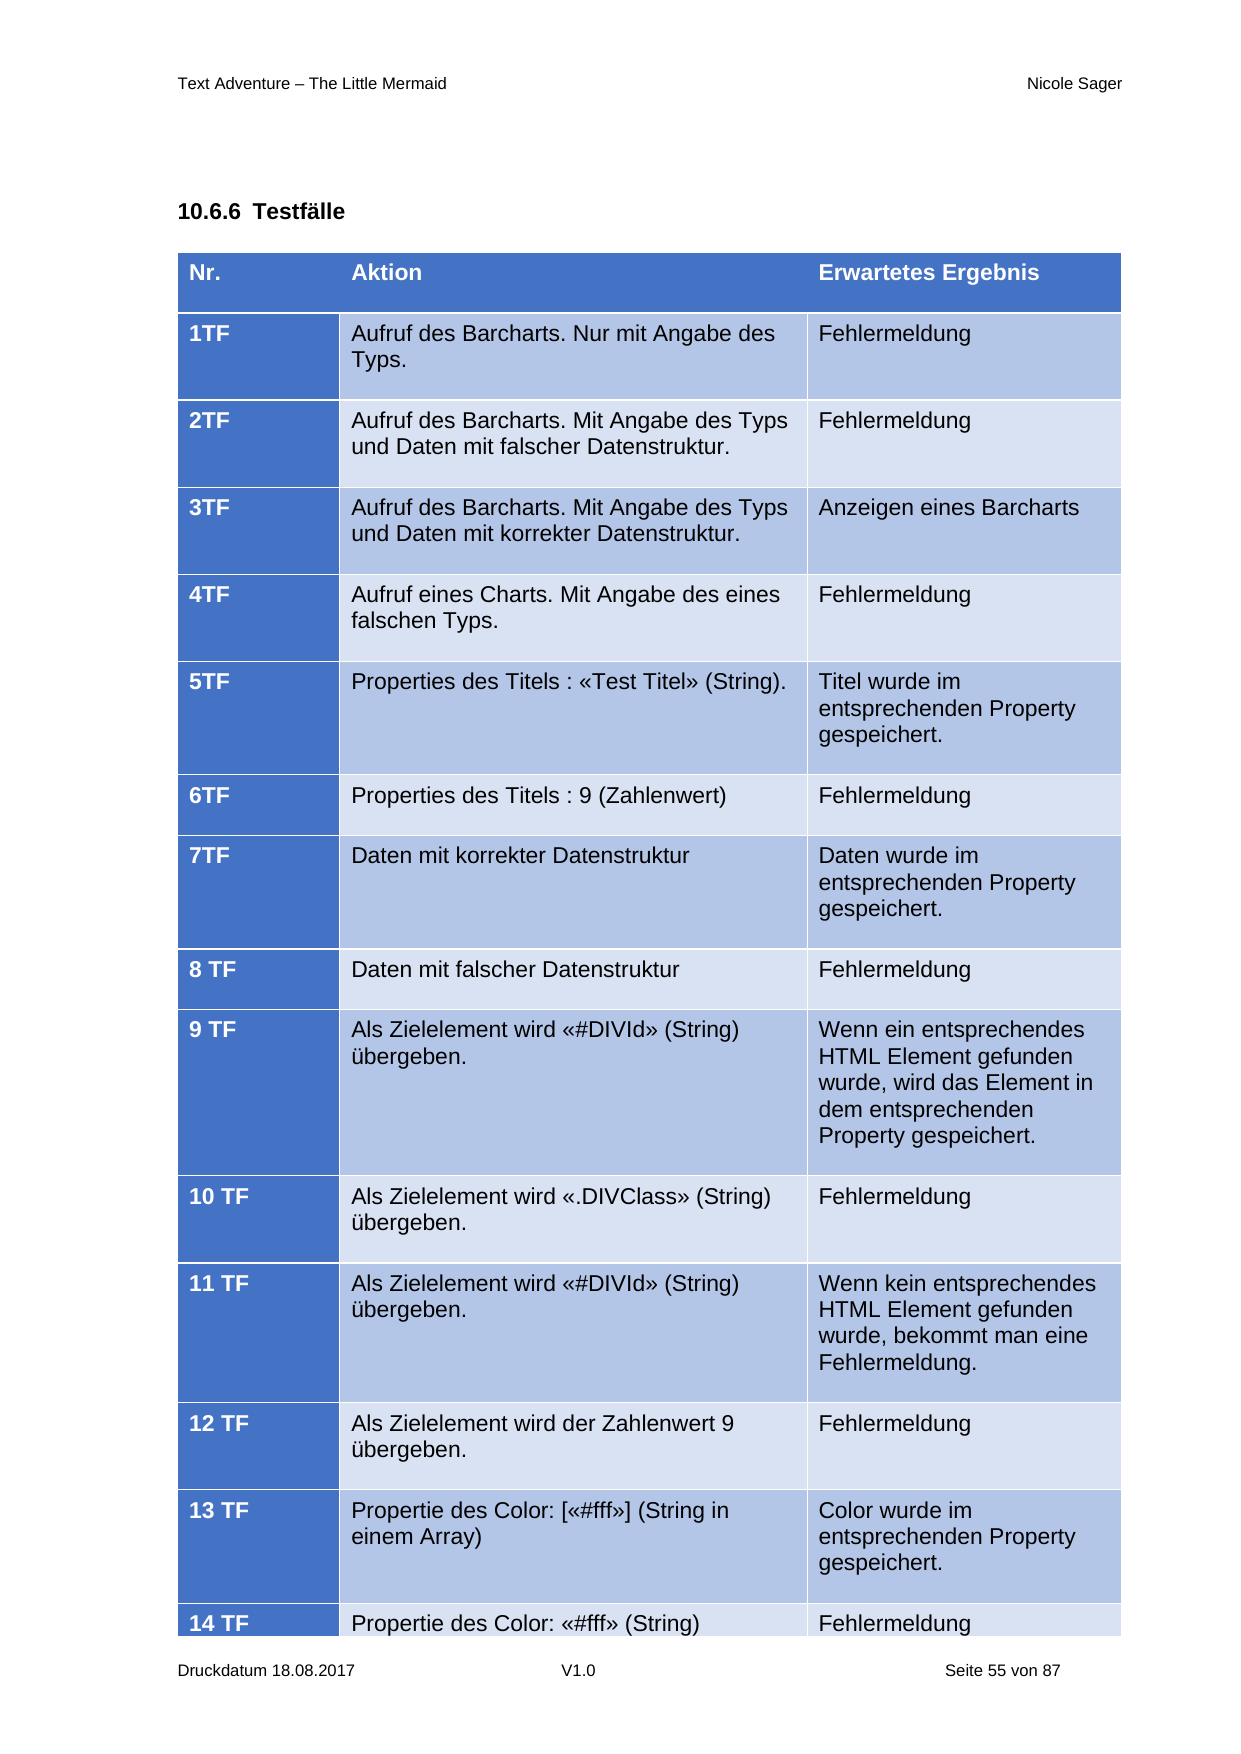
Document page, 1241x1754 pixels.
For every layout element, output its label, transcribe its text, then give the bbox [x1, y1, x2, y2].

table_cell 1TF [178, 314, 339, 399]
table_cell Fehlermeldung [808, 401, 1121, 487]
table_cell 4TF [178, 575, 339, 661]
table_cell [340, 1604, 807, 1636]
table_cell Aufruf des Barcharts. Mit Angabe des Typs und Daten mit korrekter Datenstruktur. [340, 488, 807, 574]
table_cell Propertie des Color: [«#fff»] (String in einem Array) [340, 1490, 807, 1603]
table_cell 13 TF [178, 1490, 339, 1603]
table_cell Aufruf des Barcharts. Mit Angabe des Typs und Daten mit falscher Datenstruktur. [340, 401, 807, 487]
table_cell 3TF [178, 488, 339, 574]
table_cell Fehlermeldung [808, 575, 1121, 661]
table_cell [808, 1490, 1121, 1603]
table_cell Fehlermeldung [808, 314, 1121, 399]
table_cell 7TF [178, 836, 339, 948]
table_header Nr. [178, 253, 340, 312]
table_cell Als Zielelement wird «#DIVId» (String) übergeben. [340, 1264, 807, 1402]
table_cell 11 TF [178, 1264, 339, 1402]
table_cell Aufruf des Barcharts. Nur mit Angabe des Typs. [340, 314, 807, 399]
table_cell 14 TF [178, 1604, 339, 1636]
table_cell Wenn ein entsprechendes HTML Element gefunden wurde, wird das Element in dem entsprechenden Property gespeichert. [808, 1010, 1121, 1175]
table_cell Fehlermeldung [808, 1403, 1121, 1489]
table_cell Titel wurde im entsprechenden Property gespeichert. [808, 662, 1121, 774]
table_cell Properties des Titels : «Test Titel» (String). [340, 662, 807, 774]
table_cell 8 TF [178, 950, 339, 1009]
table_cell 9 TF [178, 1010, 339, 1175]
table_header Erwartetes Ergebnis [807, 253, 1121, 312]
table_cell Als Zielelement wird der Zahlenwert 9 übergeben. [340, 1403, 807, 1489]
table_cell Anzeigen eines Barcharts [808, 488, 1121, 574]
table_cell 12 TF [178, 1403, 339, 1489]
table_cell Daten mit falscher Datenstruktur [340, 950, 807, 1009]
table_cell 5TF [178, 662, 339, 774]
table_cell 10 TF [178, 1176, 339, 1262]
table_cell Properties des Titels : 9 (Zahlenwert) [340, 775, 807, 835]
table_cell Aufruf eines Charts. Mit Angabe des eines falschen Typs. [340, 575, 807, 661]
table_cell 6TF [178, 775, 339, 835]
table_cell Als Zielelement wird «#DIVId» (String) übergeben. [340, 1010, 807, 1175]
table_cell Fehlermeldung [808, 775, 1121, 835]
table_header Aktion [340, 253, 807, 312]
table_cell Als Zielelement wird «.DIVClass» (String) übergeben. [340, 1176, 807, 1262]
table_cell Daten mit korrekter Datenstruktur [340, 836, 807, 948]
table_cell Wenn kein entsprechendes HTML Element gefunden wurde, bekommt man eine Fehlermeldung. [808, 1264, 1121, 1402]
table_cell Fehlermeldung [808, 1604, 1121, 1636]
subtitle Testfälle [177, 198, 1122, 225]
table_cell 2TF [178, 401, 339, 487]
table_cell Daten wurde im entsprechenden Property gespeichert. [808, 836, 1121, 948]
table_cell Fehlermeldung [808, 1176, 1121, 1262]
table_cell Fehlermeldung [808, 950, 1121, 1009]
